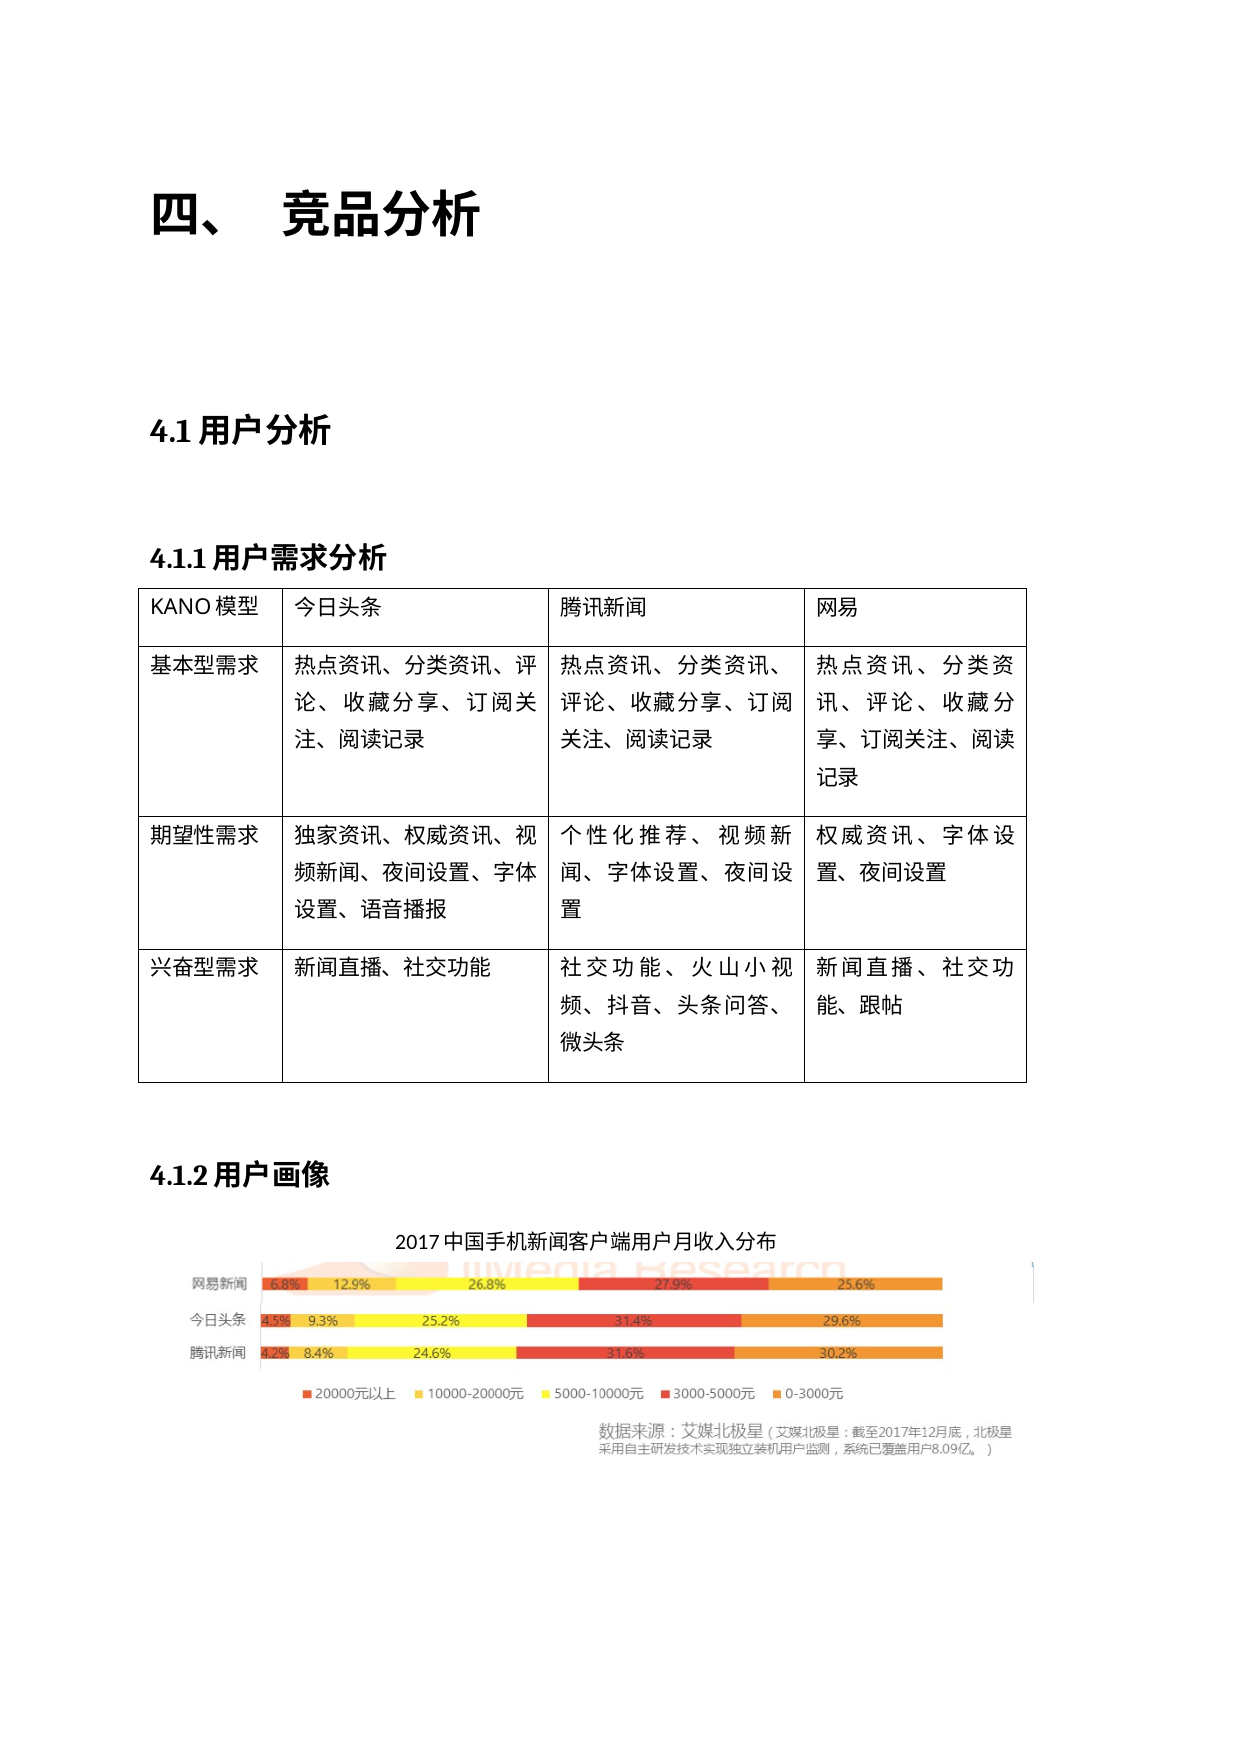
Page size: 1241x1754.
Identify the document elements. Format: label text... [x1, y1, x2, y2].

table_cell 热点资讯、分类资讯、评论、收藏分享、订阅关注、阅读记录 [549, 647, 804, 816]
table_header KANO模型 [139, 589, 282, 646]
table_cell 热点资讯、分类资讯、评论、收藏分享、订阅关注、阅读记录 [805, 647, 1026, 816]
table_header 网易 [805, 589, 1026, 646]
table_cell 基本型需求 [139, 647, 282, 816]
table_cell 热点资讯、分类资讯、评论、收藏分享、订阅关注、阅读记录 [283, 647, 548, 816]
table_cell 期望性需求 [139, 817, 282, 949]
table_header 今日头条 [283, 589, 548, 646]
subtitle 4.1.1用户需求分析 [150, 523, 1090, 588]
table_cell 个性化推荐、视频新闻、字体设置、夜间设置 [549, 817, 804, 949]
table_cell 独家资讯、权威资讯、视频新闻、夜间设置、字体设置、语音播报 [283, 817, 548, 949]
table_cell 兴奋型需求 [139, 950, 282, 1082]
subtitle 4.1.2用户画像 [150, 1140, 1090, 1205]
subtitle 竞品分析 [150, 162, 1090, 259]
picture [168, 1262, 1034, 1471]
table_cell 新闻直播、社交功能 [283, 950, 548, 1082]
table_cell 社交功能、火山小视频、抖音、头条问答、微头条 [549, 950, 804, 1082]
table_cell 权威资讯、字体设置、夜间设置 [805, 817, 1026, 949]
table_cell 新闻直播、社交功能、跟帖 [805, 950, 1026, 1082]
subtitle 4.1用户分析 [150, 396, 1090, 461]
table_header 腾讯新闻 [549, 589, 804, 646]
